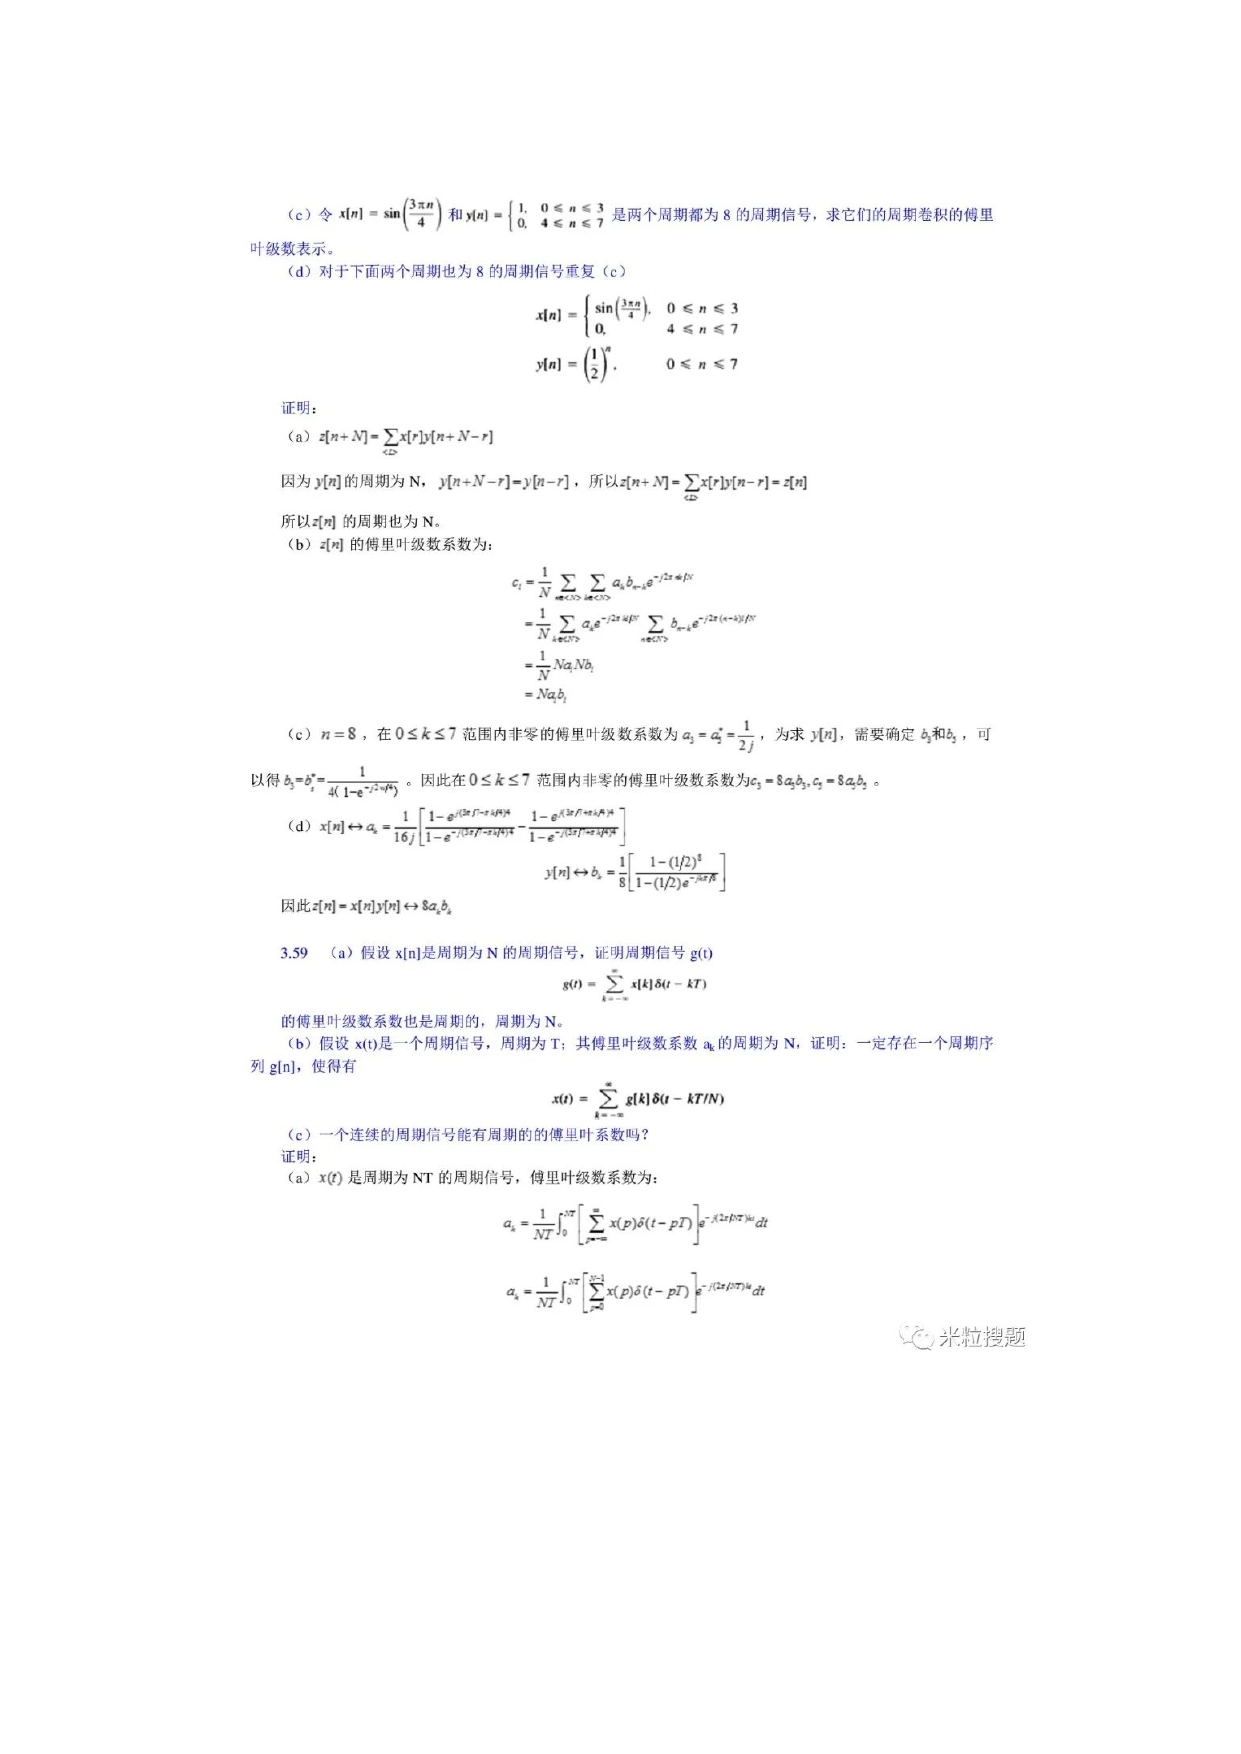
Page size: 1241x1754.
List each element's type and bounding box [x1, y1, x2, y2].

picture [187, 152, 1053, 1375]
